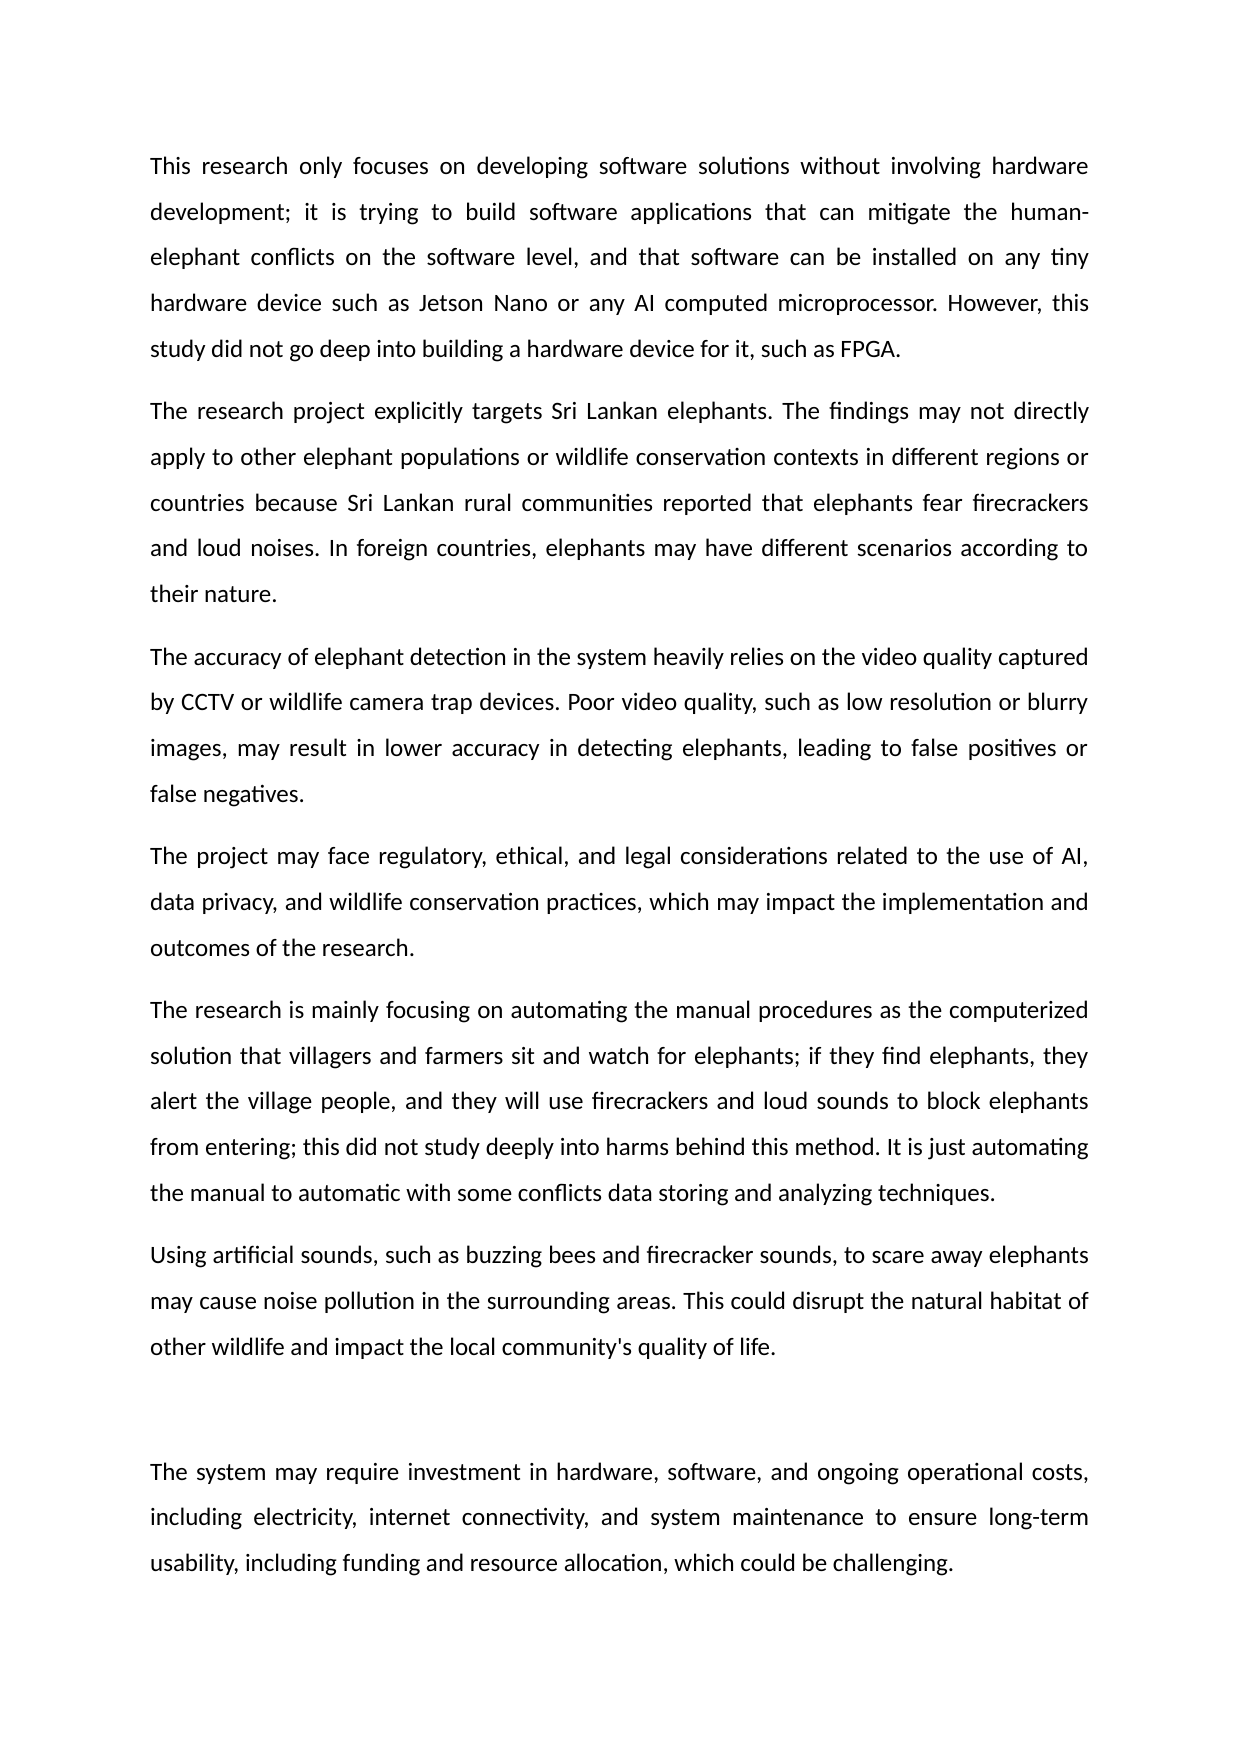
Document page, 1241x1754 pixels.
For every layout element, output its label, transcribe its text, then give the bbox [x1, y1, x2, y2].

text The system may require investment in hardware, software, and ongoing operational costs, including electricity, internet connectivity, and system maintenance to ensure long-term usability, including funding and resource allocation, which could be challenging. [150, 1456, 1090, 1578]
text The research project explicitly targets Sri Lankan elephants. The findings may not directly apply to other elephant populations or wildlife conservation contexts in different regions or countries because Sri Lankan rural communities reported that elephants fear firecrackers and loud noises. In foreign countries, elephants may have different scenarios according to their nature. [150, 395, 1090, 609]
text The research is mainly focusing on automating the manual procedures as the computerized solution that villagers and farmers sit and watch for elephants; if they find elephants, they alert the village people, and they will use firecrackers and loud sounds to block elephants from entering; this did not study deeply into harms behind this method. It is just automating the manual to automatic with some conflicts data storing and analyzing techniques. [150, 994, 1090, 1207]
text Using artificial sounds, such as buzzing bees and firecracker sounds, to scare away elephants may cause noise pollution in the surrounding areas. This could disrupt the natural habitat of other wildlife and impact the local community's quality of life. [150, 1239, 1090, 1361]
text The accuracy of elephant detection in the system heavily relies on the video quality captured by CCTV or wildlife camera trap devices. Poor video quality, such as low resolution or blurry images, may result in lower accuracy in detecting elephants, leading to false positives or false negatives. [150, 641, 1090, 808]
text The project may face regulatory, ethical, and legal considerations related to the use of AI, data privacy, and wildlife conservation practices, which may impact the implementation and outcomes of the research. [150, 840, 1090, 962]
text This research only focuses on developing software solutions without involving hardware development; it is trying to build software applications that can mitigate the human-elephant conflicts on the software level, and that software can be installed on any tiny hardware device such as Jetson Nano or any AI computed microprocessor. However, this study did not go deep into building a hardware device for it, such as FPGA. [150, 150, 1090, 363]
